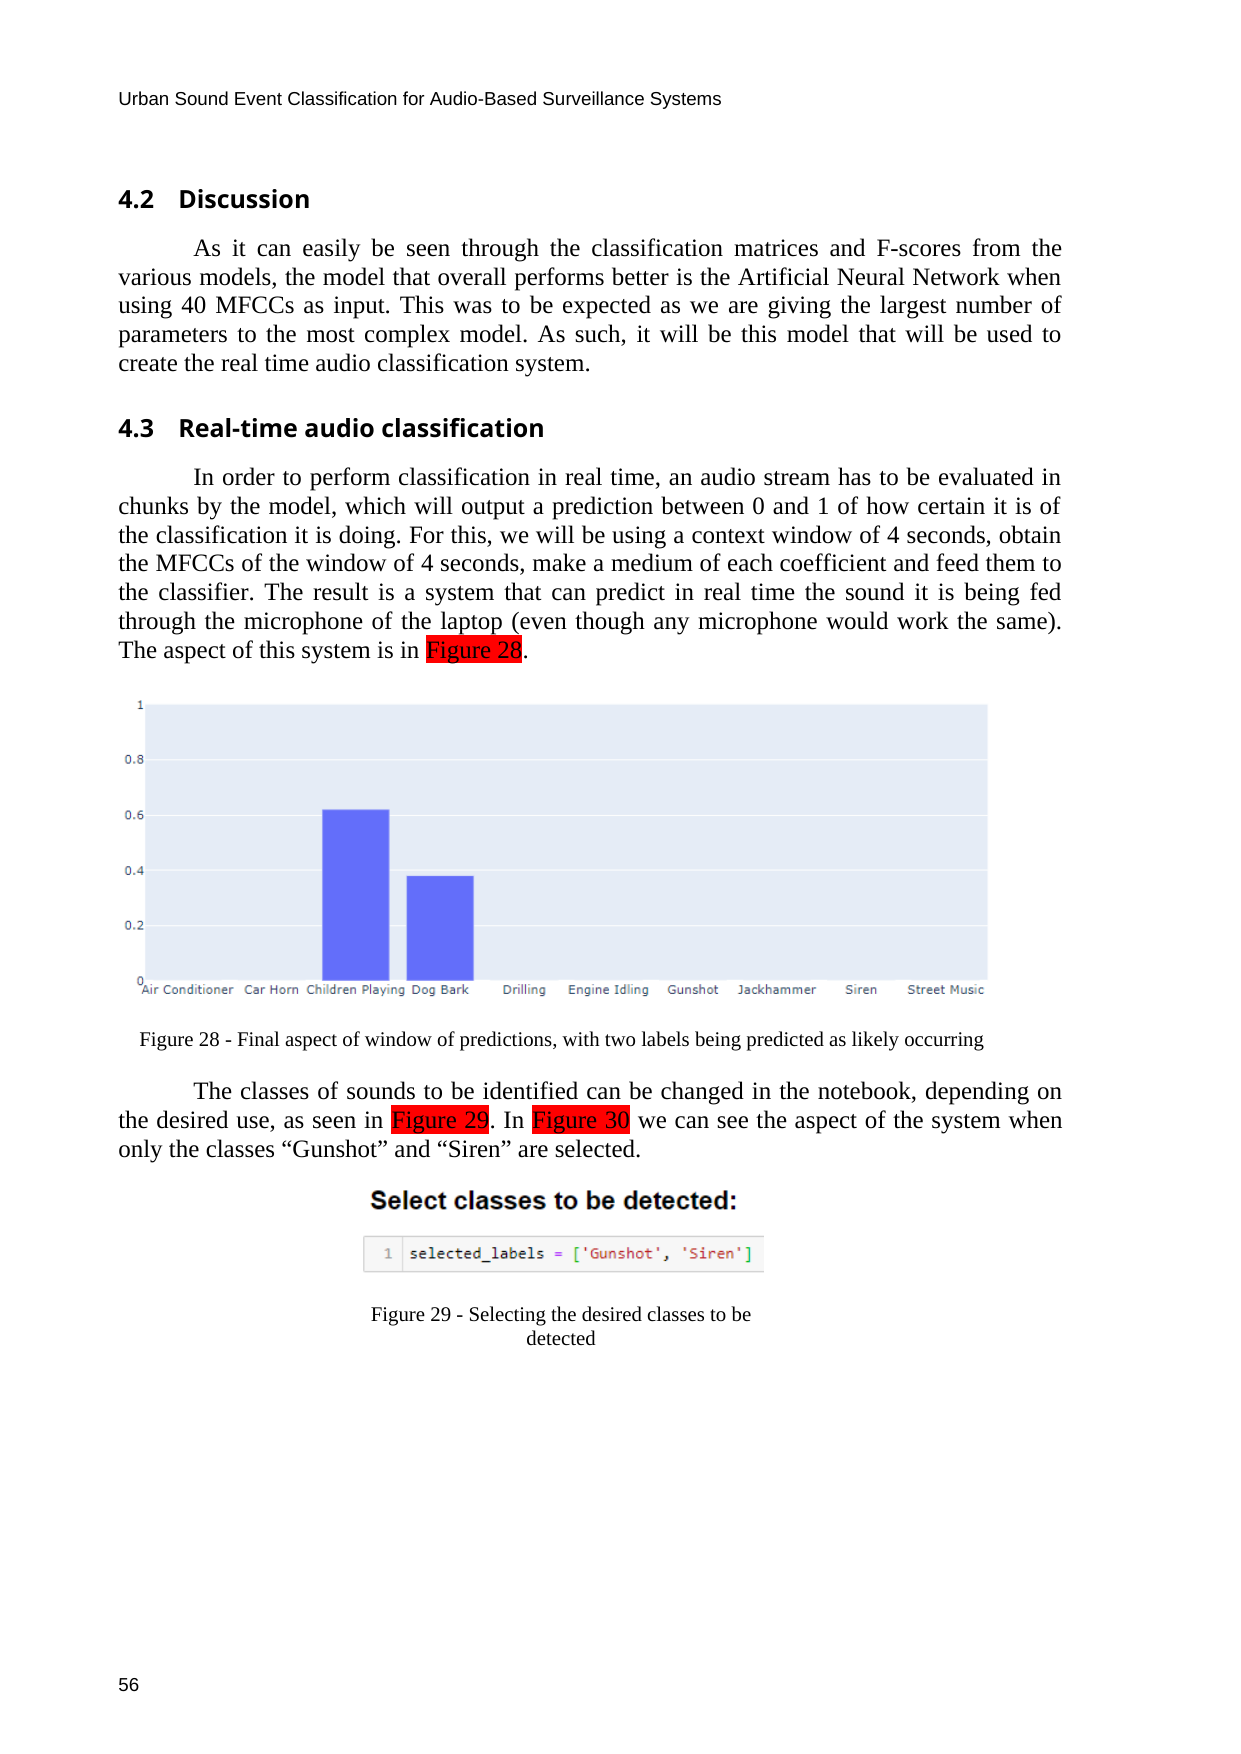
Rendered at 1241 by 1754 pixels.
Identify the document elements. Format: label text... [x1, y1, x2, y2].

subtitle Discussion [118, 185, 1063, 214]
picture [357, 1183, 764, 1280]
text As it can easily be seen through the classification matrices and F-scores from the various models, the model that overall performs better is the Artificial Neural Network when using 40 MFCCs as input. This was to be expected as we are giving the largest number of parameters to the most complex model. As such, it will be this model that will be used to create the real time audio classification system. [118, 233, 1063, 377]
subtitle Real-time audio classification [118, 414, 1063, 443]
picture [118, 684, 1005, 1006]
text In order to perform classification in real time, an audio stream has to be evaluated in chunks by the model, which will output a prediction between 0 and 1 of how certain it is of the classification it is doing. For this, we will be using a context window of 4 seconds, obtain the MFCCs of the window of 4 seconds, make a medium of each coefficient and feed them to the classifier. The result is a system that can predict in real time the sound it is being fed through the microphone of the laptop (even though any microphone would work the same). The aspect of this system is in Figure 28. [118, 462, 1063, 663]
